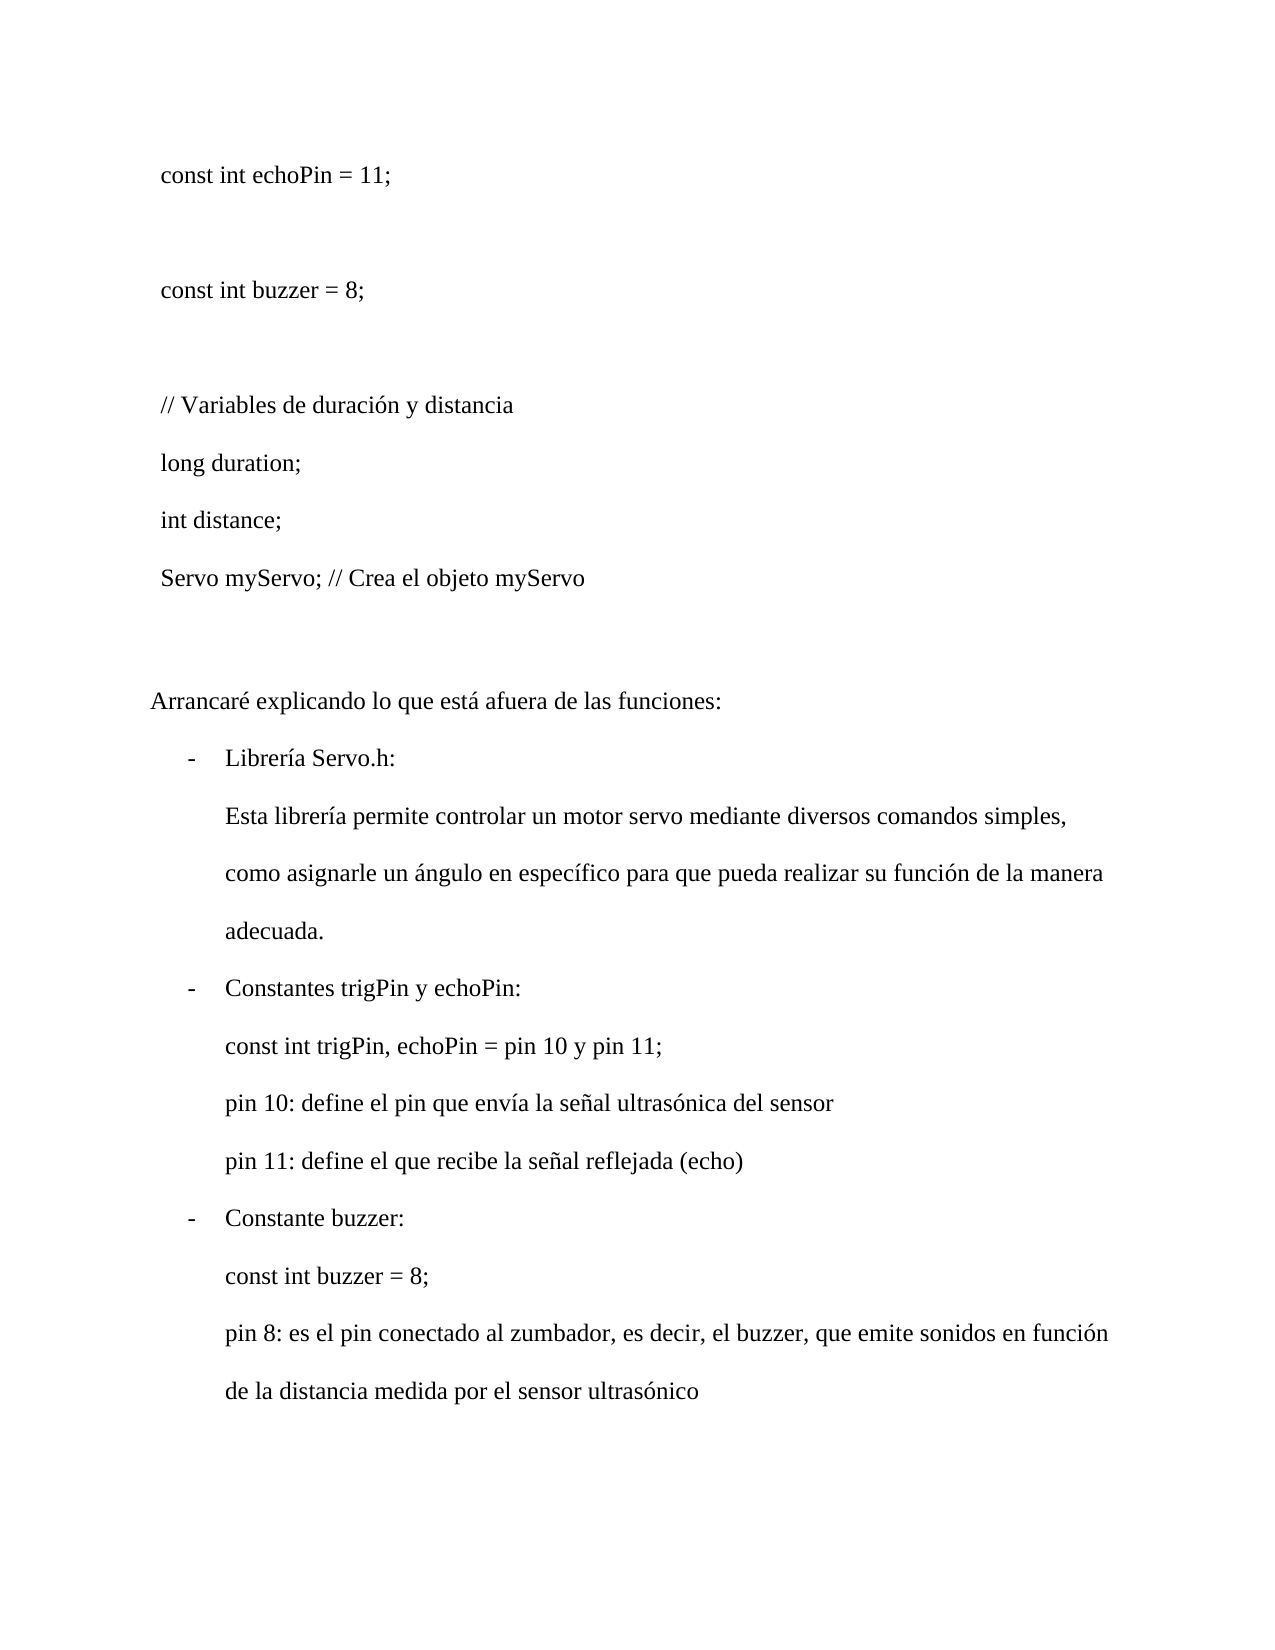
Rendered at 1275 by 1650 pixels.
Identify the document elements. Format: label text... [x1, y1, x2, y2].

text pin 8: es el pin conectado al zumbador, es decir, el buzzer, que emite sonidos en función de la distancia medida por el sensor ultrasónico [225, 1318, 1125, 1404]
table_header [150, 150, 1125, 628]
list Constantes trigPin y echoPin: [187, 973, 1125, 1002]
text const int buzzer = 8; [225, 1261, 1125, 1289]
list Constante buzzer: [187, 1203, 1125, 1232]
text pin 11: define el que recibe la señal reflejada (echo) [225, 1146, 1125, 1174]
text const int trigPin, echoPin = pin 10 y pin 11; [225, 1031, 1125, 1059]
text Esta librería permite controlar un motor servo mediante diversos comandos simples, como asignarle un ángulo en específico para que pueda realizar su función de la manera adecuada. [225, 801, 1125, 944]
text pin 10: define el pin que envía la señal ultrasónica del sensor [225, 1088, 1125, 1117]
list Librería Servo.h: [187, 743, 1125, 772]
text Arrancaré explicando lo que está afuera de las funciones: [150, 686, 1125, 714]
